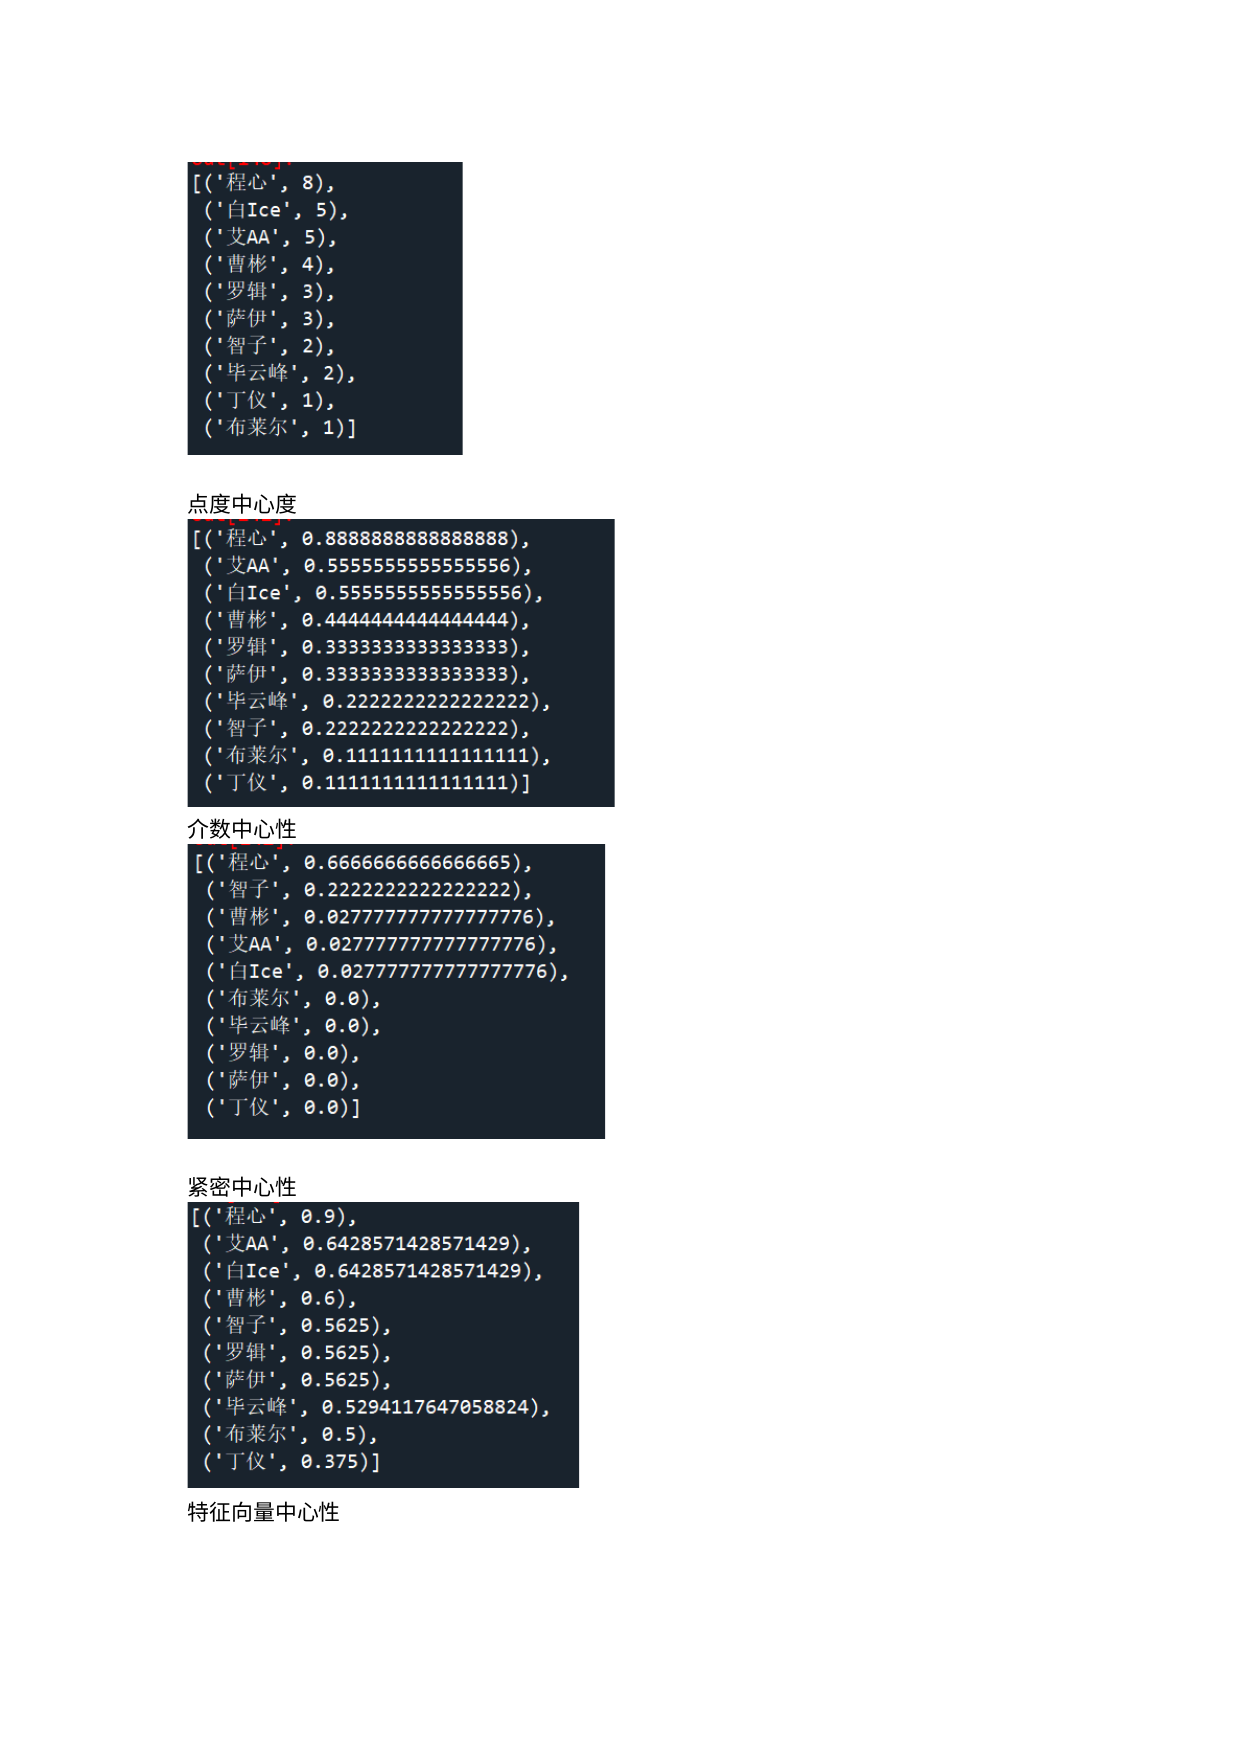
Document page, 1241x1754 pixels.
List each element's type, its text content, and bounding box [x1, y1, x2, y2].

text 紧密中心性 [187, 1169, 1053, 1202]
text 特征向量中心性 [187, 1494, 1053, 1527]
picture [187, 844, 606, 1139]
text 点度中心度 [187, 487, 1053, 519]
picture [187, 519, 615, 807]
text 介数中心性 [187, 812, 1053, 844]
picture [187, 1202, 580, 1488]
picture [187, 162, 463, 455]
